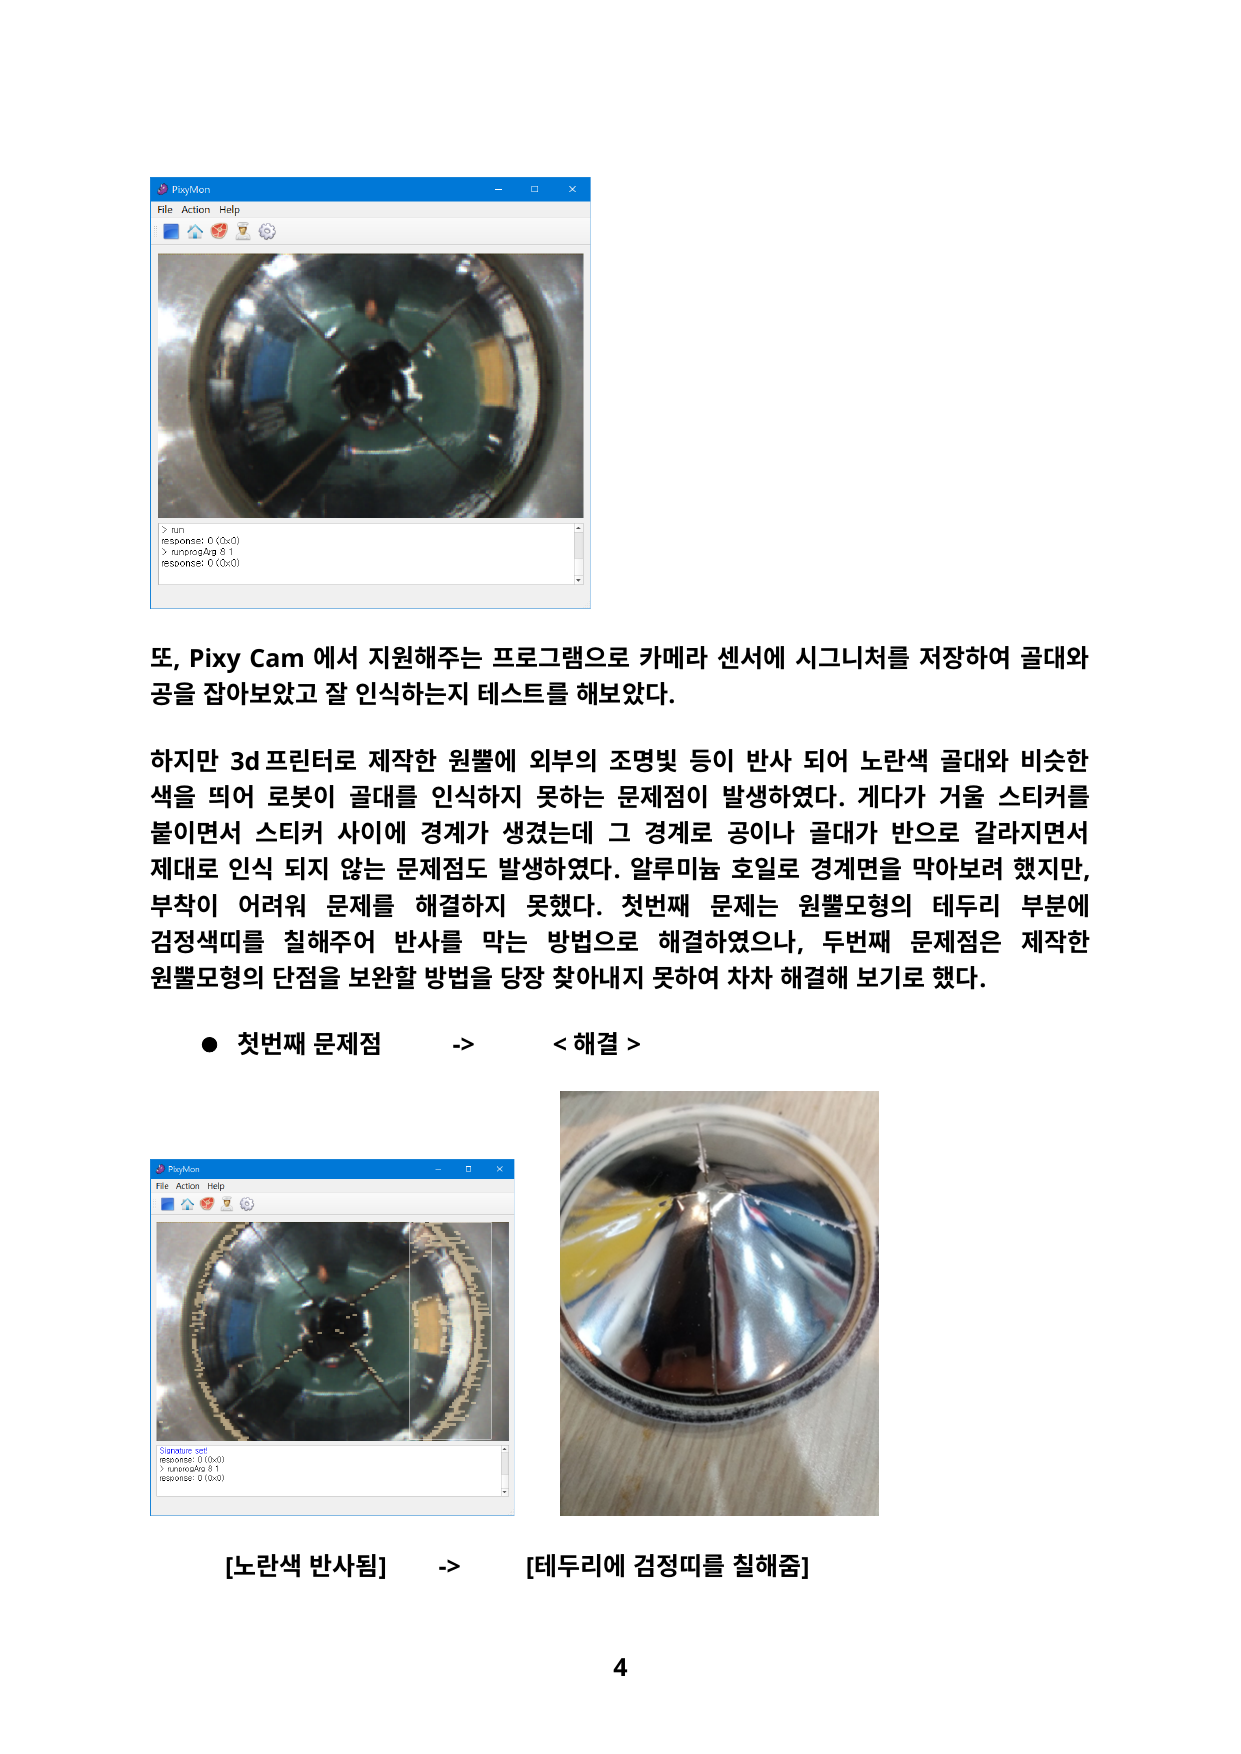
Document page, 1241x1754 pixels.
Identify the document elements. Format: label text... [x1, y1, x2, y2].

text 또, Pixy Cam 에서 지원해주는 프로그램으로 카메라 센서에 시그니처를 저장하여 골대와 공을 잡아보았고 잘 인식하는지 테스트를 해보았다. [150, 638, 1090, 711]
picture [150, 177, 591, 609]
text 하지만 3d프린터로 제작한 원뿔에 외부의 조명빛 등이 반사 되어 노란색 골대와 비슷한 색을 띄어 로봇이 골대를 인식하지 못하는 문제점이 발생하였다. 게다가 거울 스티커를 붙이면서 스티커 사이에 경계가 생겼는데 그 경계로 공이나 골대가 반으로 갈라지면서 제대로 인식 되지 않는 문제점도 발생하였다. 알루미늄 호일로 경계면을 막아보려 했지만, 부착이 어려워 문제를 해결하지 못했다. 첫번째 문제는 원뿔모형의 테두리 부분에 검정색띠를 칠해주어 반사를 막는 방법으로 해결하였으나, 두번째 문제점은 제작한 원뿔모형의 단점을 보완할 방법을 당장 찾아내지 못하여 차차 해결해 보기로 했다. [150, 741, 1090, 995]
text [노란색 반사됨] -> [테두리에 검정띠를 칠해줌] [150, 1546, 1090, 1582]
picture [150, 1159, 515, 1516]
list 첫번째 문제점 -> < 해결 > [200, 1025, 1090, 1061]
picture [560, 1091, 879, 1516]
